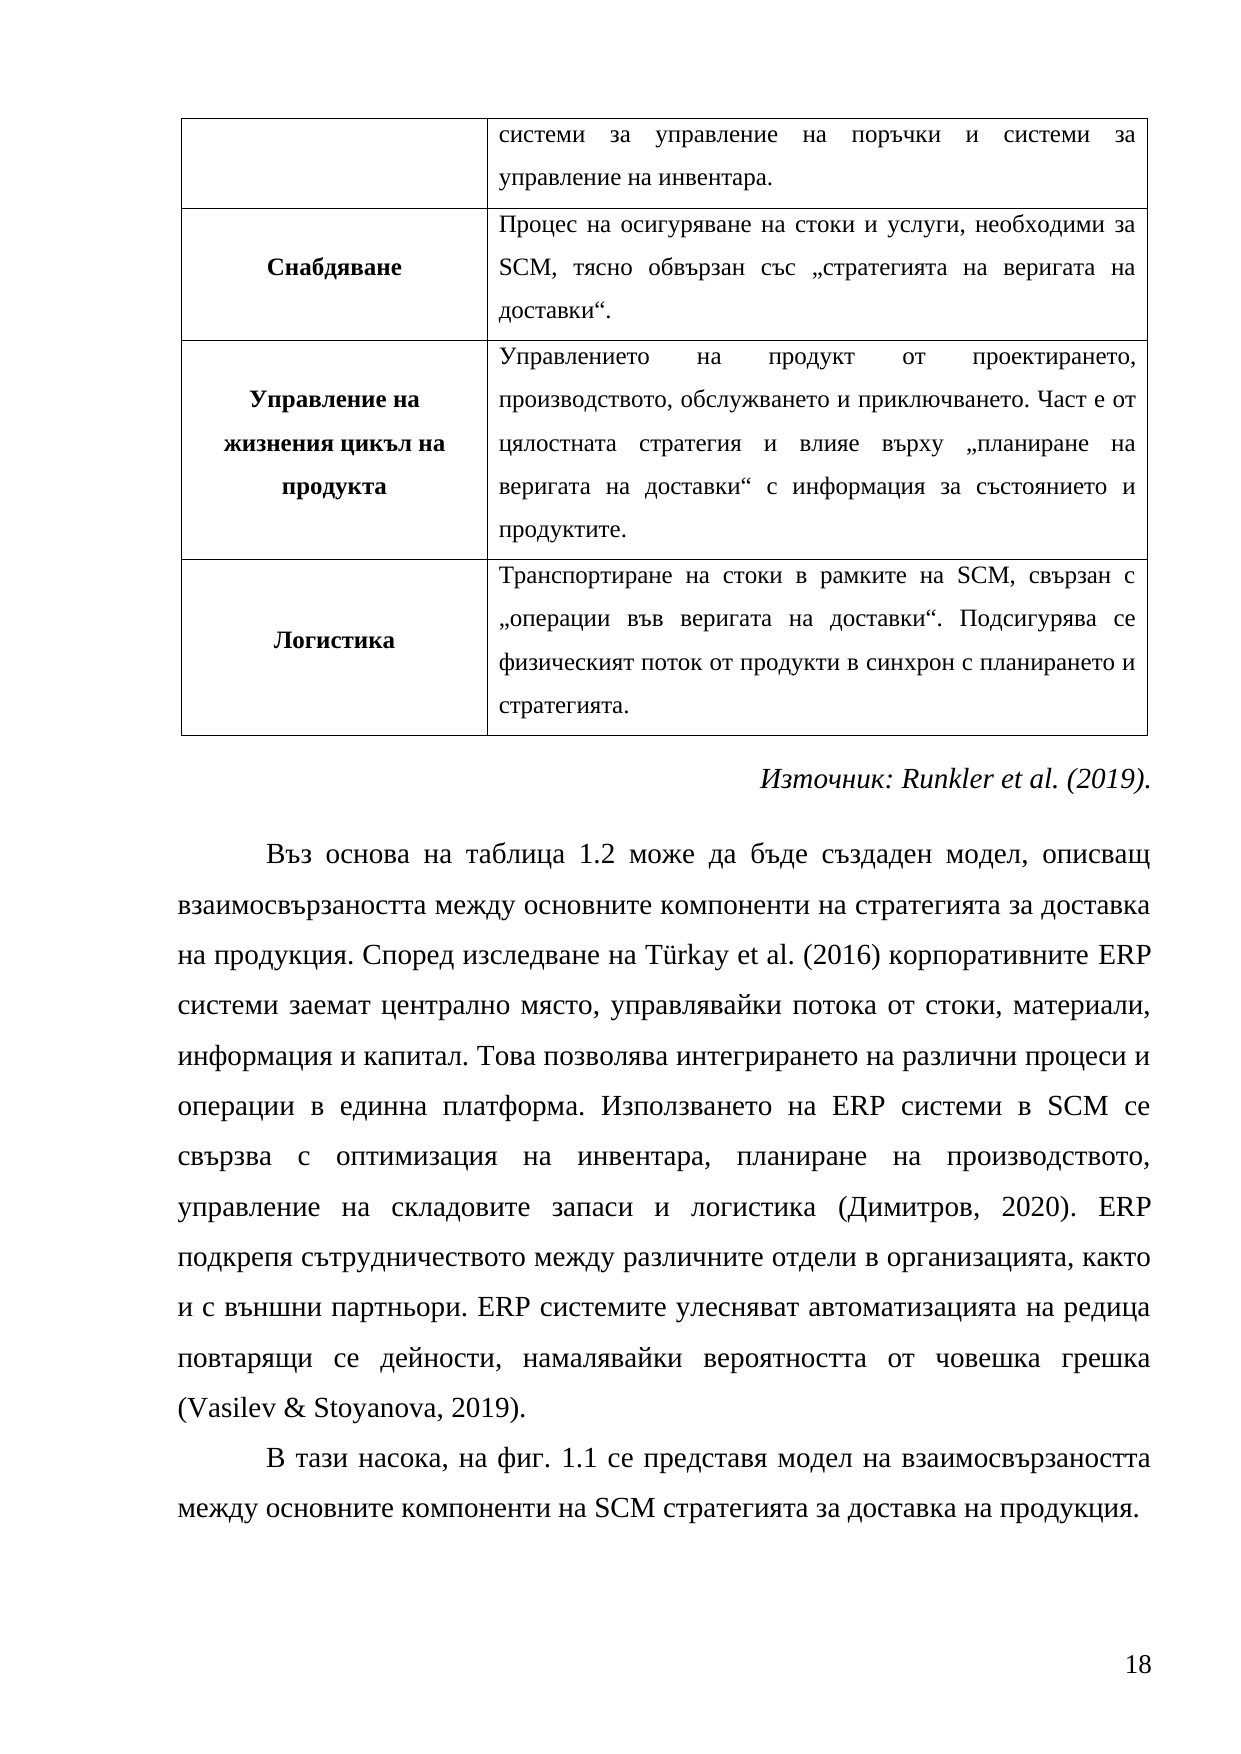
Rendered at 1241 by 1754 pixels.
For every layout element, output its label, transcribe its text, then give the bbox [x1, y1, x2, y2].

table_cell Управлението на продукт от проектирането, производството, обслужването и приключването. Част е от цялостната стратегия и влияе върху „планиране на веригата на доставки“ с информация за състоянието и продуктите. [488, 341, 1147, 559]
table_cell Логистика [182, 560, 487, 735]
table_cell Процес на осигуряване на стоки и услуги, необходими за SCM, тясно обвързан със „стратегията на веригата на доставки“. [488, 209, 1147, 340]
text В тази насока, на фиг. 1.1 се представя модел на взаимосвързаността между основните компоненти на SCM стратегията за доставка на продукция. [177, 1440, 1152, 1524]
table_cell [488, 119, 1147, 208]
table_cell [182, 119, 487, 208]
text Въз основа на таблица 1.2 може да бъде създаден модел, описващ взаимосвързаността между основните компоненти на стратегията за доставка на продукция. Според изследване на Türkay et al. (2016) корпоративните ERP системи заемат централно място, управлявайки потока от стоки, материали, информация и капитал. Това позволява интегрирането на различни процеси и операции в единна платформа. Използването на ERP системи в SCM се свързва с оптимизация на инвентара, планиране на производството, управление на складовите запаси и логистика (Димитров, 2020). ERP подкрепя сътрудничеството между различните отдели в организацията, както и с външни партньори. ERP системите улесняват автоматизацията на редица повтарящи се дейности, намалявайки вероятността от човешка грешка (Vasilev & Stoyanova, 2019). [177, 837, 1152, 1423]
table_cell Транспортиране на стоки в рамките на SCM, свързан с „операции във веригата на доставки“. Подсигурява се физическият поток от продукти в синхрон с планирането и стратегията. [488, 560, 1147, 735]
table_cell Управление на жизнения цикъл на продукта [182, 341, 487, 559]
table_cell Снабдяване [182, 209, 487, 340]
title Източник: Runkler et al. (2019). [177, 761, 1152, 795]
